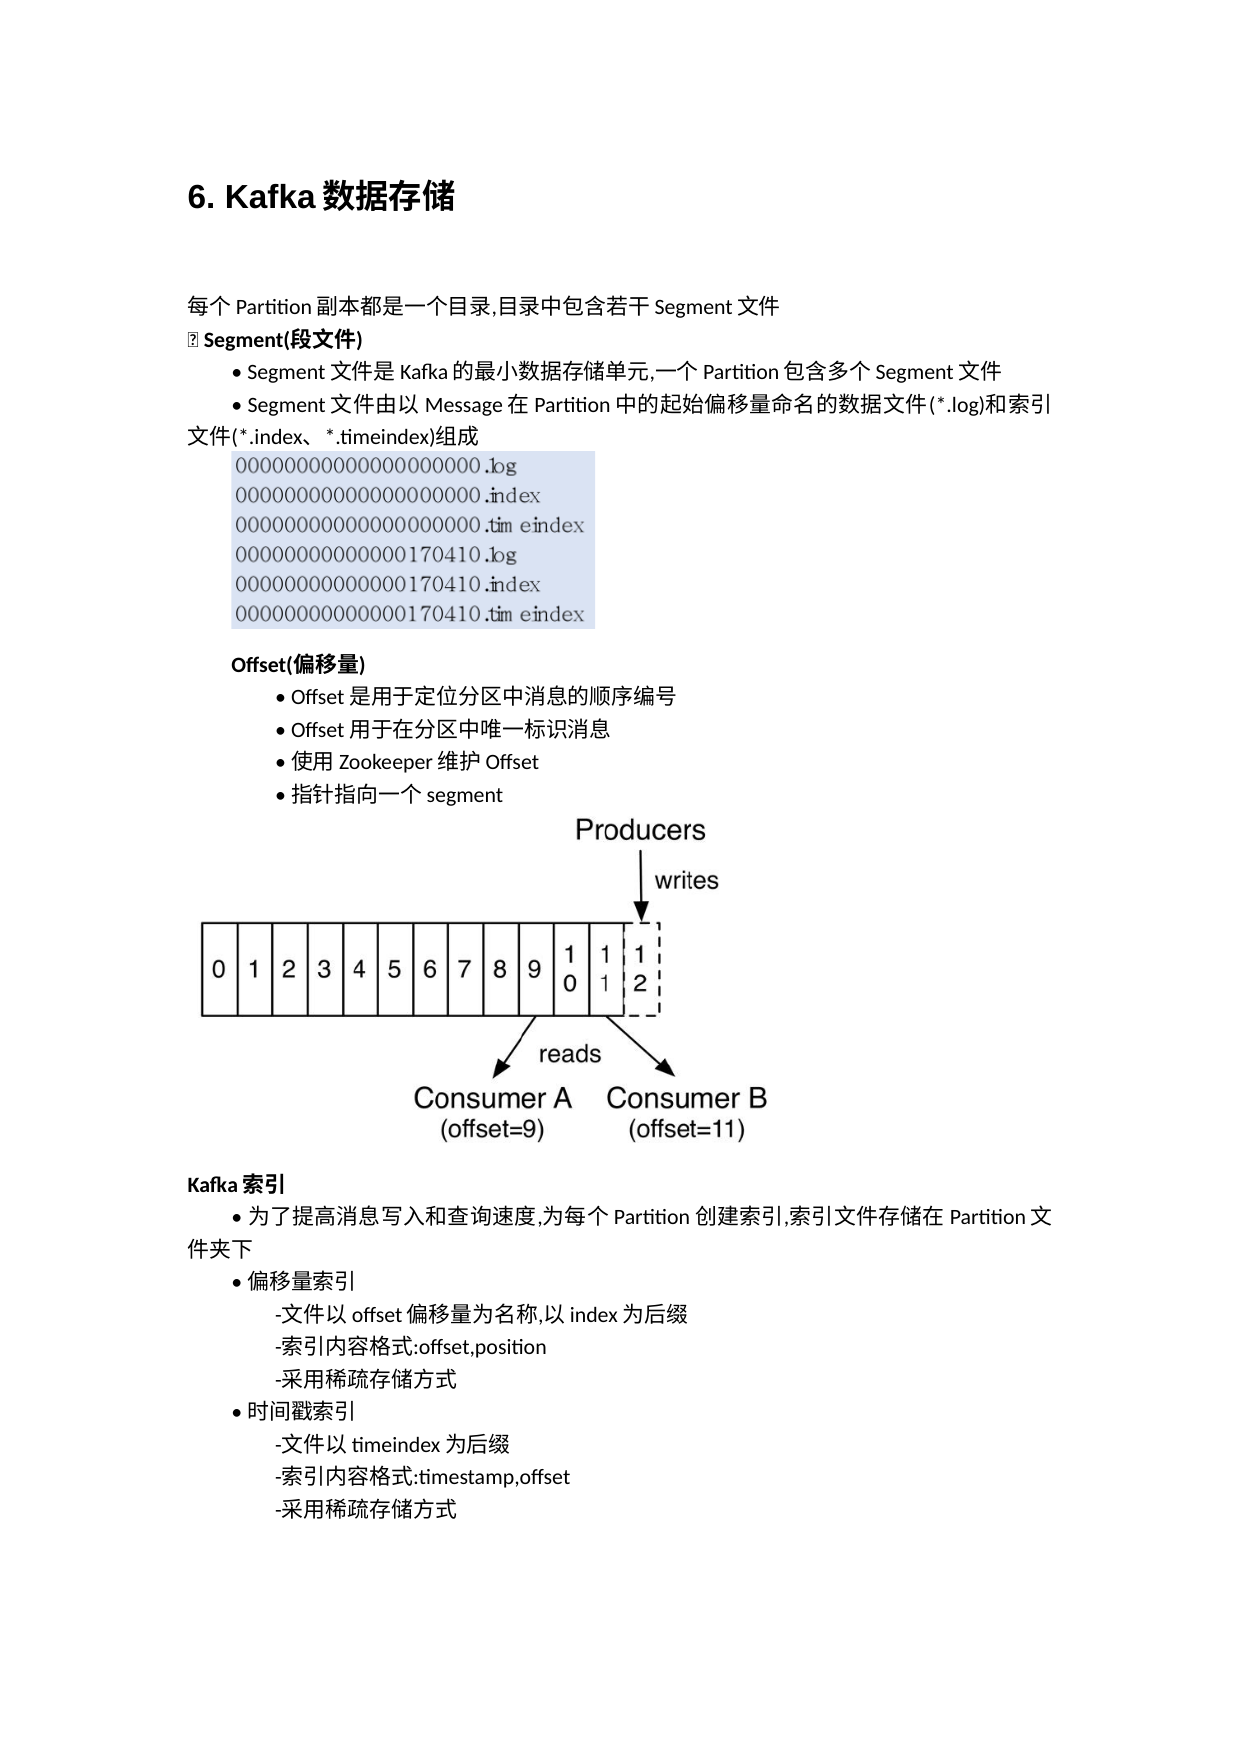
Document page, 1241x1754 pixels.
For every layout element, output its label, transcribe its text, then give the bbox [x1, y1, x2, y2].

text • 时间戳索引 [187, 1394, 1053, 1426]
text • 指针指向一个segment [231, 776, 1053, 809]
text • Offset用于在分区中唯一标识消息 [231, 711, 1053, 744]
text -文件以offset偏移量为名称,以index为后缀 [231, 1296, 1053, 1329]
text  Segment(段文件) [187, 321, 1053, 354]
text -文件以timeindex为后缀 [231, 1426, 1053, 1459]
text • 偏移量索引 [187, 1264, 1053, 1296]
text 每个Partition副本都是一个目录,目录中包含若干Segment文件 [187, 289, 1053, 321]
picture [231, 451, 596, 629]
text -索引内容格式:timestamp,offset [231, 1459, 1053, 1491]
text Kafka索引 [187, 1166, 1053, 1199]
text • 使用Zookeeper维护Offset [231, 744, 1053, 776]
text • 为了提高消息写入和查询速度,为每个Partition创建索引,索引文件存储在Partition文件夹下 [187, 1199, 1053, 1264]
subtitle Kafka数据存储 [187, 162, 1053, 227]
text Offset(偏移量) [187, 646, 1053, 679]
text -索引内容格式:offset,position [231, 1329, 1053, 1361]
text • Segment文件由以Message在Partition中的起始偏移量命名的数据文件(*.log)和索引文件(*.index、*.timeindex)组成 [187, 386, 1053, 451]
text • Offset是用于定位分区中消息的顺序编号 [231, 679, 1053, 711]
text -采用稀疏存储方式 [231, 1491, 1053, 1524]
picture [187, 808, 773, 1150]
text • Segment文件是Kafka的最小数据存储单元,一个Partition包含多个Segment文件 [187, 354, 1053, 386]
text -采用稀疏存储方式 [231, 1361, 1053, 1394]
